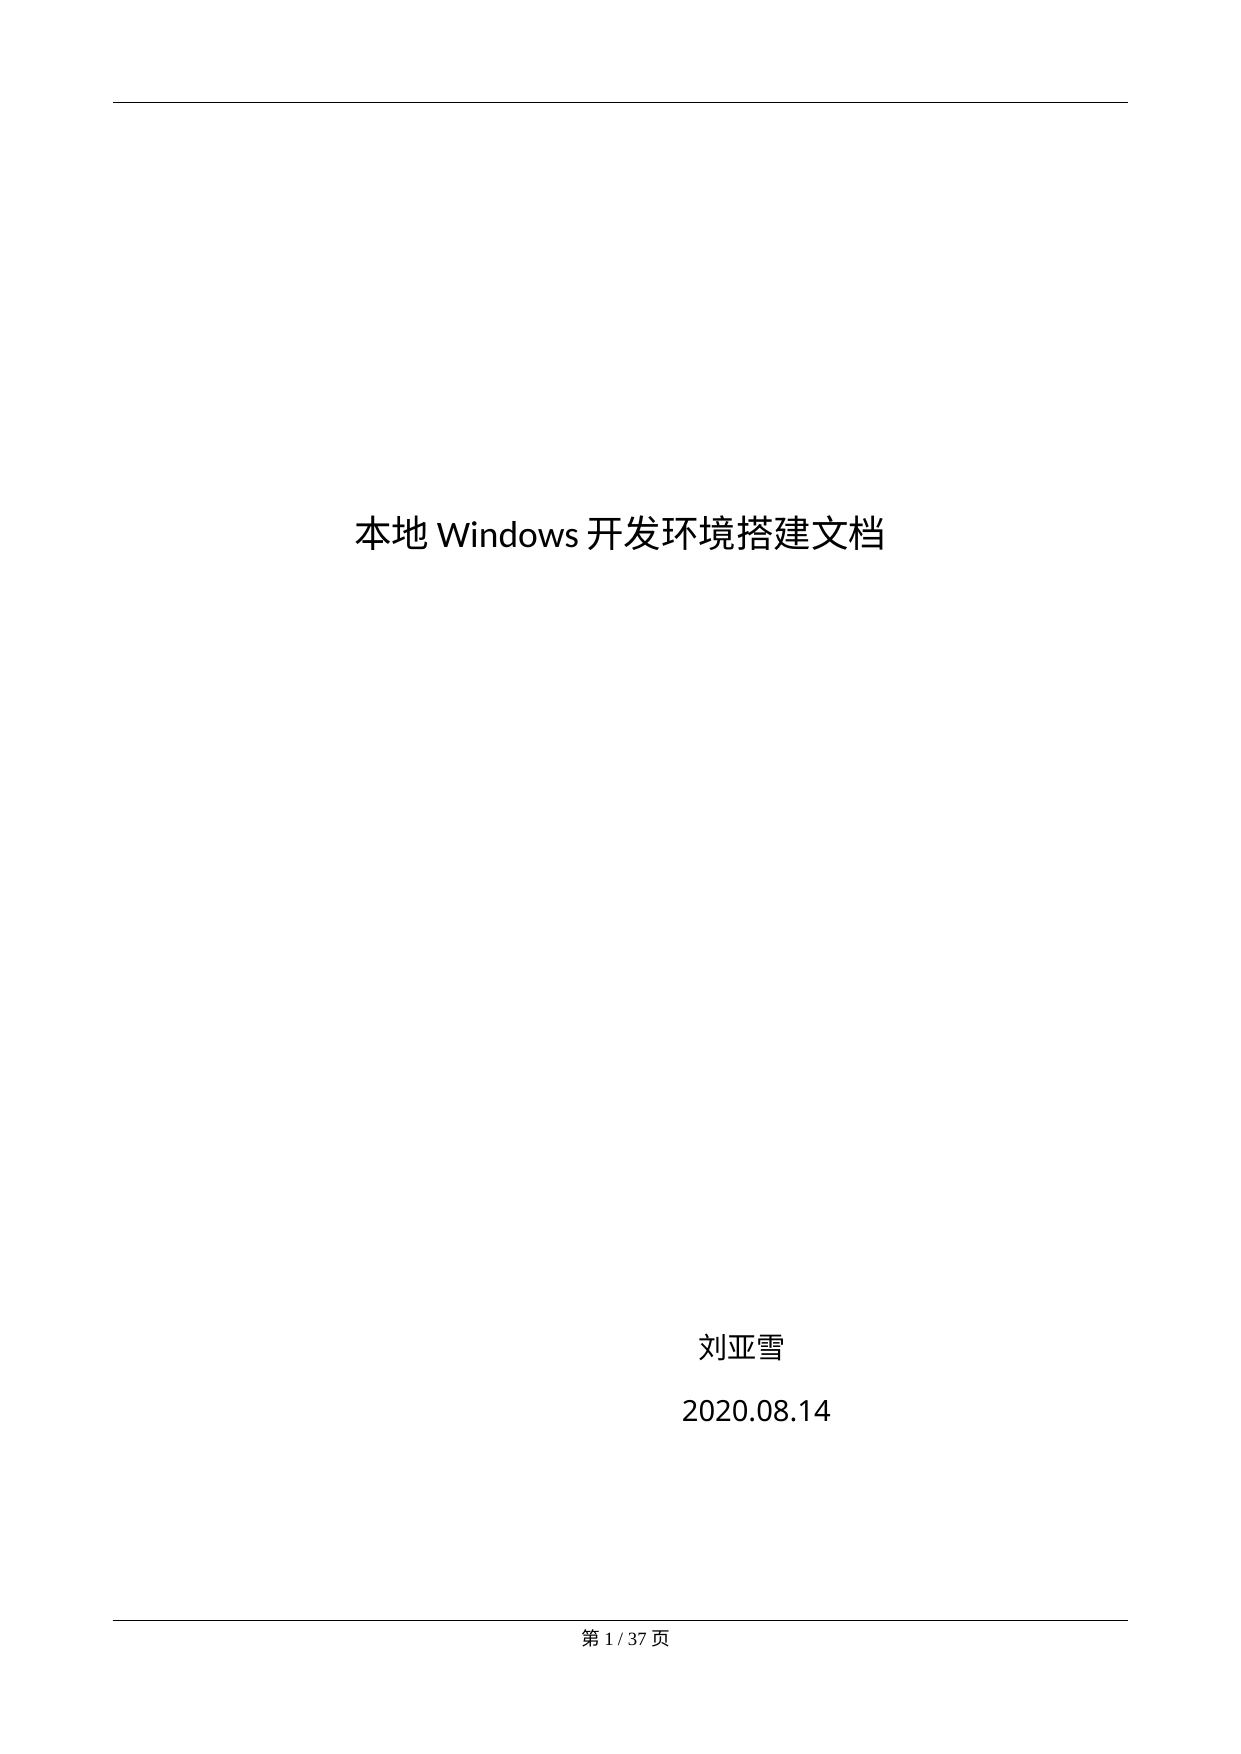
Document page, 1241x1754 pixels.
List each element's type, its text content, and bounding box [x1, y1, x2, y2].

subtitle 本地Windows开发环境搭建文档 [112, 499, 1128, 564]
text 刘亚雪 [112, 1313, 1128, 1378]
text 2020.08.14 [112, 1378, 1128, 1443]
